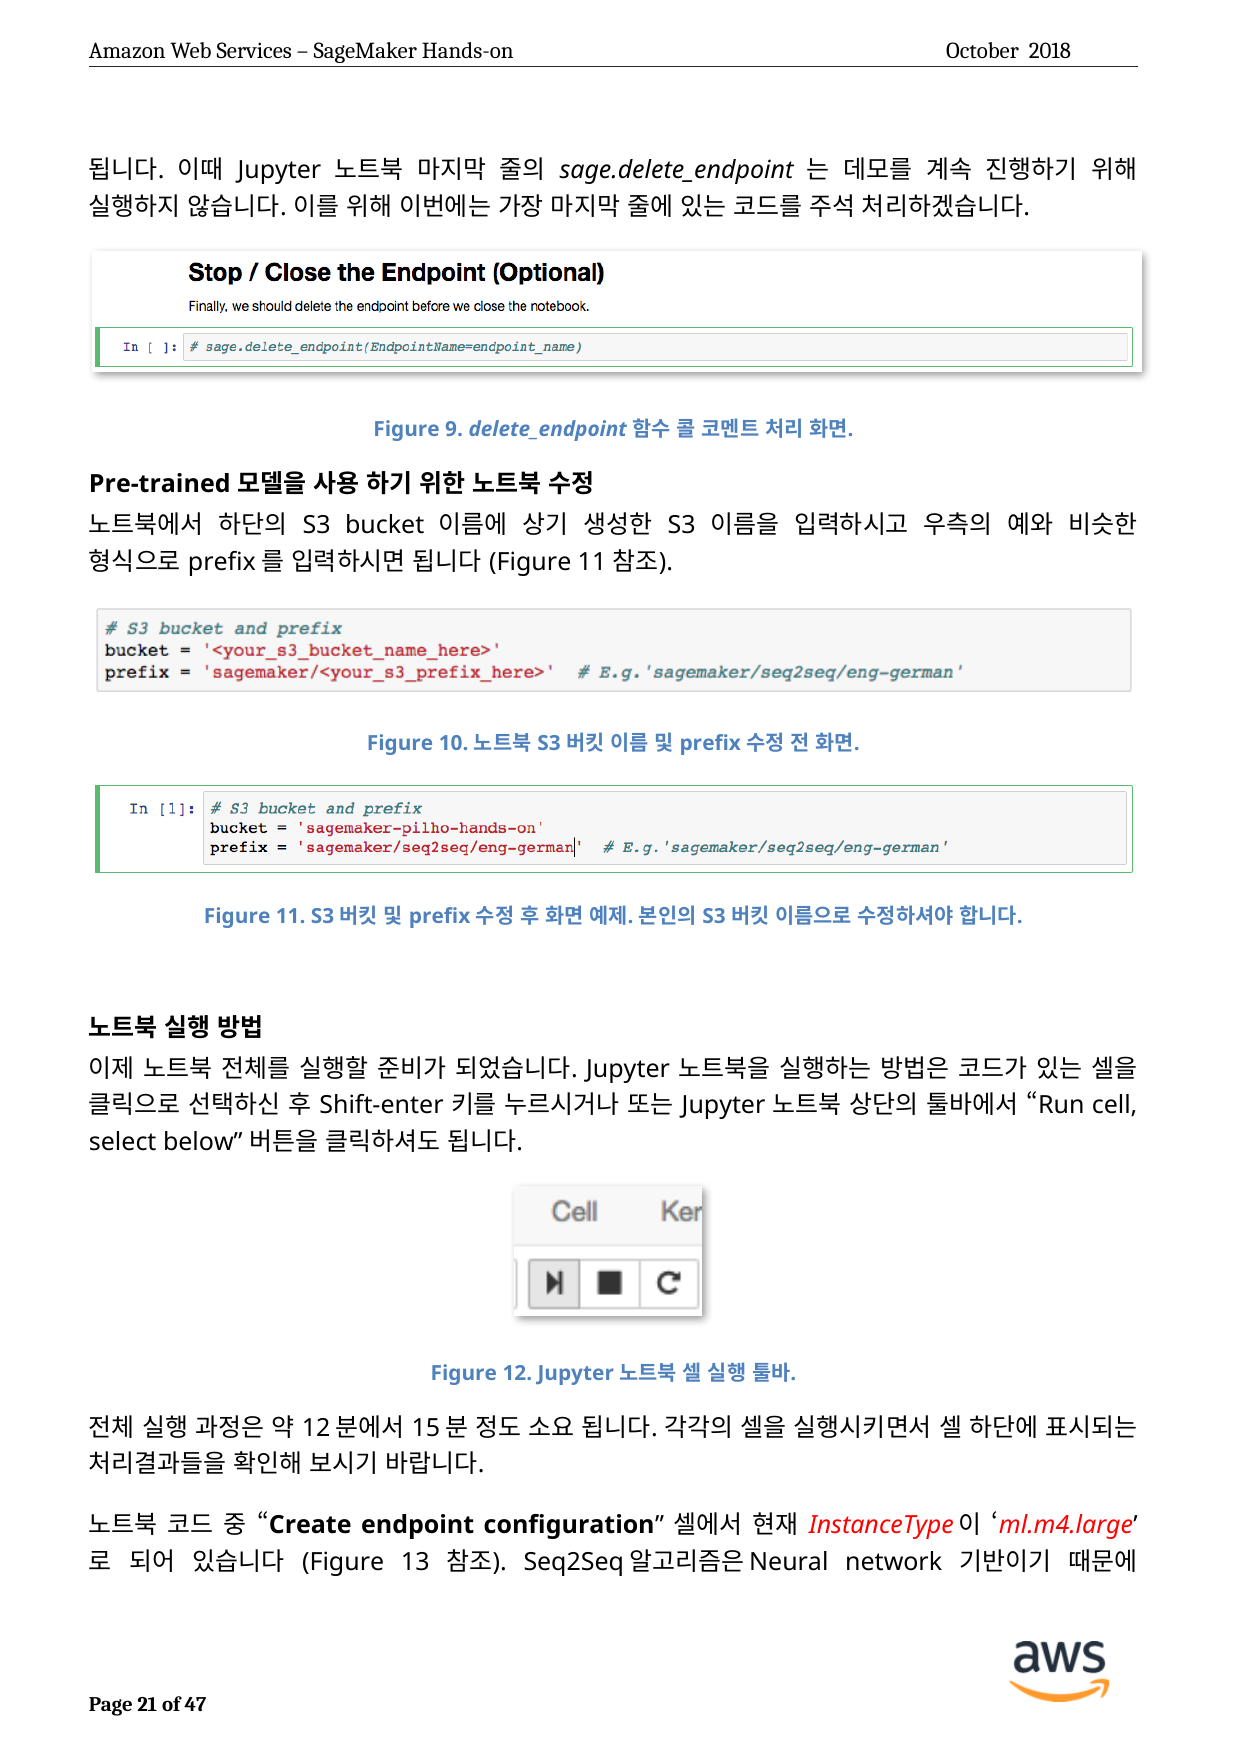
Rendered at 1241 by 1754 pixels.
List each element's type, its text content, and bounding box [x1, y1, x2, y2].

text Figure 9. delete_endpoint 함수 콜 코멘트 처리 화면. [89, 412, 1138, 442]
picture [999, 1630, 1118, 1712]
picture [514, 1186, 702, 1316]
subtitle Pre-trained 모델을 사용 하기 위한 노트북 수정 [89, 463, 1138, 499]
text Figure 12. Jupyter 노트북 셀 실행 툴바. [89, 1356, 1138, 1387]
text Figure 11. S3 버킷 및 prefix 수정 후 화면 예제. 본인의 S3 버킷 이름으로 수정하셔야 합니다. [89, 899, 1138, 930]
text 전체 실행 과정은 약 12분에서 15분 정도 소요 됩니다. 각각의 셀을 실행시키면서 셀 하단에 표시되는 처리결과들을 확인해 보시기 바랍니다. [89, 1407, 1138, 1480]
picture [89, 777, 1138, 875]
subtitle 노트북 실행 방법 [89, 1007, 1138, 1043]
text Figure 10. 노트북 S3 버킷 이름 및 prefix 수정 전 화면. [89, 726, 1138, 756]
text 노트북에서 하단의 S3 bucket 이름에 상기 생성한 S3 이름을 입력하시고 우측의 예와 비슷한 형식으로 prefix를 입력하시면 됩니다 (Figure 11 참조). [89, 505, 1138, 577]
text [89, 1505, 1138, 1577]
picture [92, 251, 1142, 372]
picture [89, 602, 1138, 701]
text 이제 노트북 전체를 실행할 준비가 되었습니다. Jupyter 노트북을 실행하는 방법은 코드가 있는 셀을 클릭으로 선택하신 후 Shift-enter 키를 누르시거나 또는 Jupyter 노트북 상단의 툴바에서 “Run cell, select below” 버튼을 클릭하셔도 됩니다. [89, 1049, 1138, 1157]
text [89, 150, 1138, 222]
